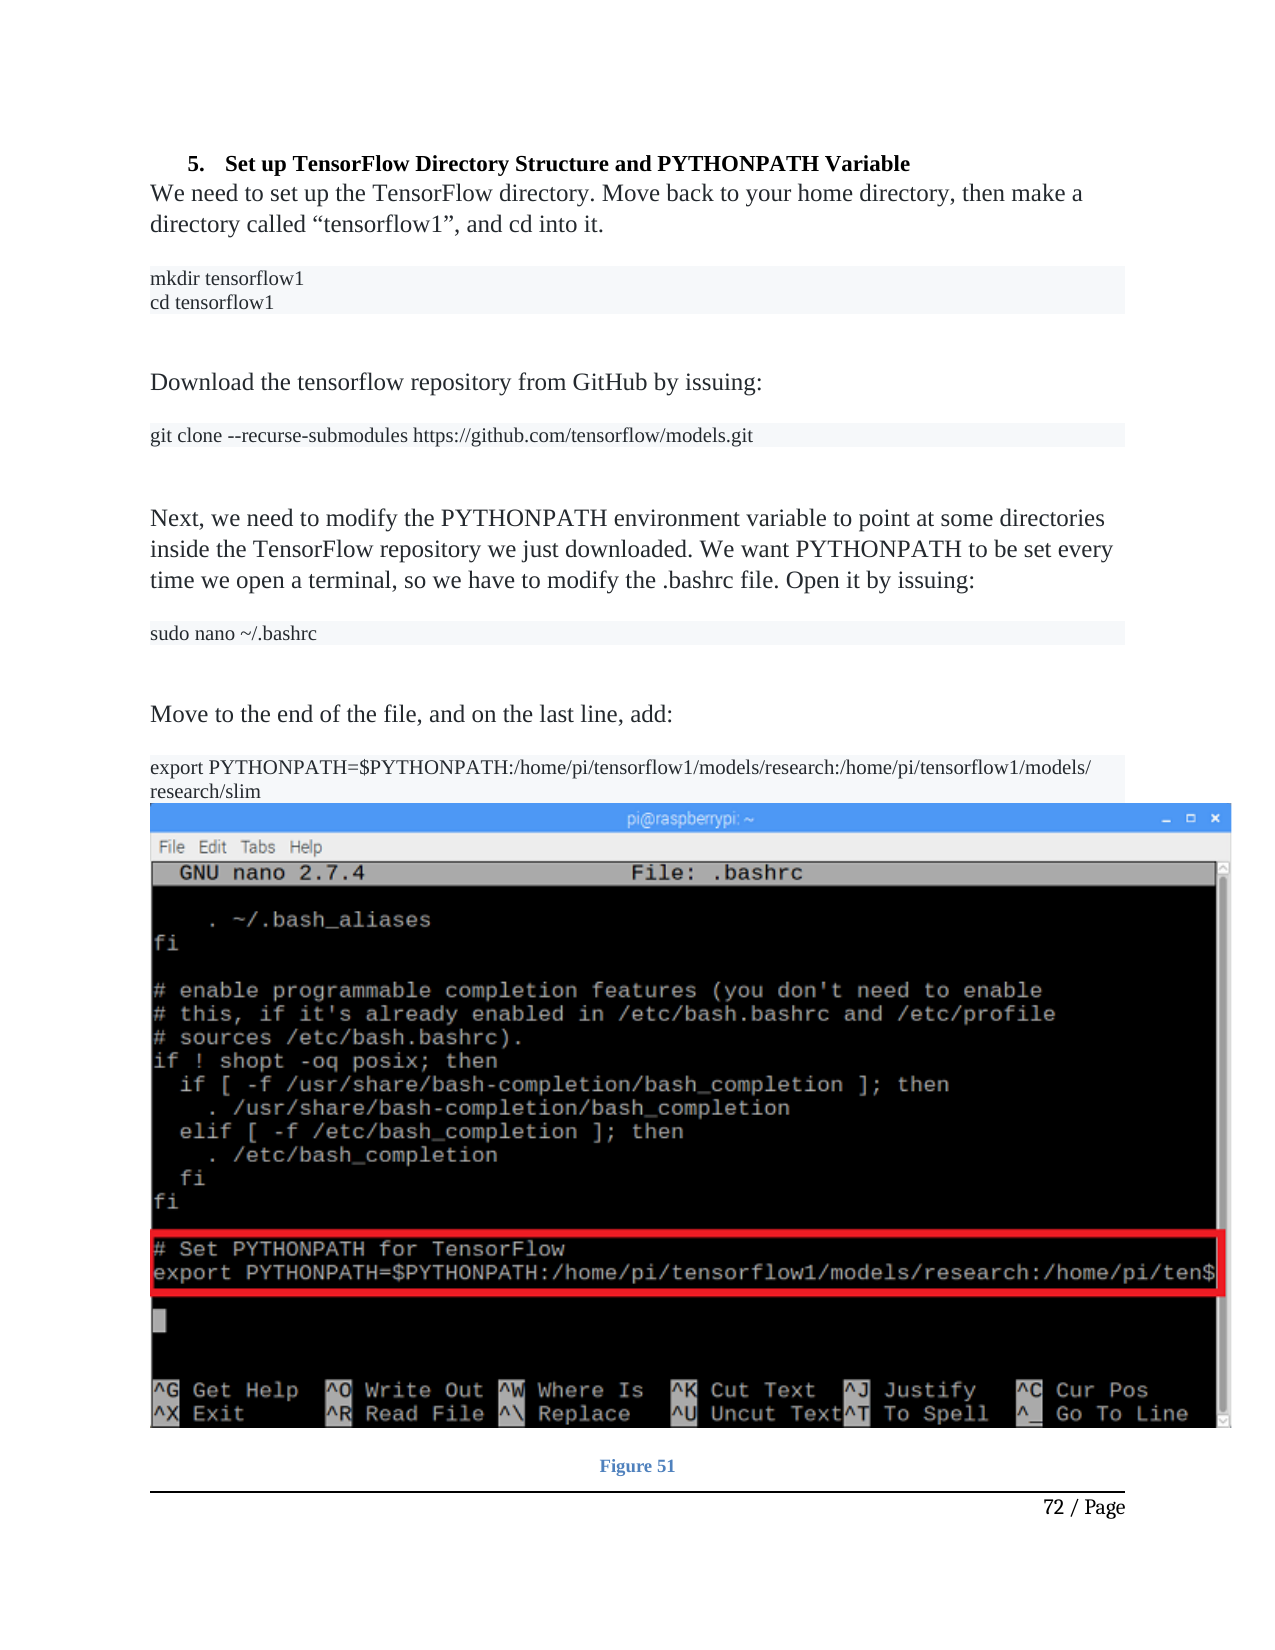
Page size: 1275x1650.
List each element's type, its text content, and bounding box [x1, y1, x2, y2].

text We need to set up the TensorFlow directory. Move back to your home directory, then make a directory called “tensorflow1”, and cd into it. [150, 178, 1125, 238]
text Next, we need to modify the PYTHONPATH environment variable to point at some directories inside the TensorFlow repository we just downloaded. We want PYTHONPATH to be set every time we open a terminal, so we have to modify the .bashrc file. Open it by issuing: [150, 503, 1125, 594]
text Move to the end of the file, and on the last line, add: [150, 699, 1125, 728]
text Figure 51 [150, 1455, 1125, 1477]
list Set up TensorFlow Directory Structure and PYTHONPATH Variable [187, 150, 1125, 176]
picture [150, 803, 1232, 1428]
text git clone --recurse-submodules https://github.com/tensorflow/models.git [150, 423, 1125, 447]
text Download the tensorflow repository from GitHub by issuing: [150, 367, 1125, 396]
text export PYTHONPATH=$PYTHONPATH:/home/pi/tensorflow1/models/research:/home/pi/tensorflow1/models/research/slim [150, 755, 1125, 803]
text sudo nano ~/.bashrc [150, 621, 1125, 645]
text cd tensorflow1 [150, 289, 1125, 314]
text mkdir tensorflow1 [150, 266, 1125, 289]
